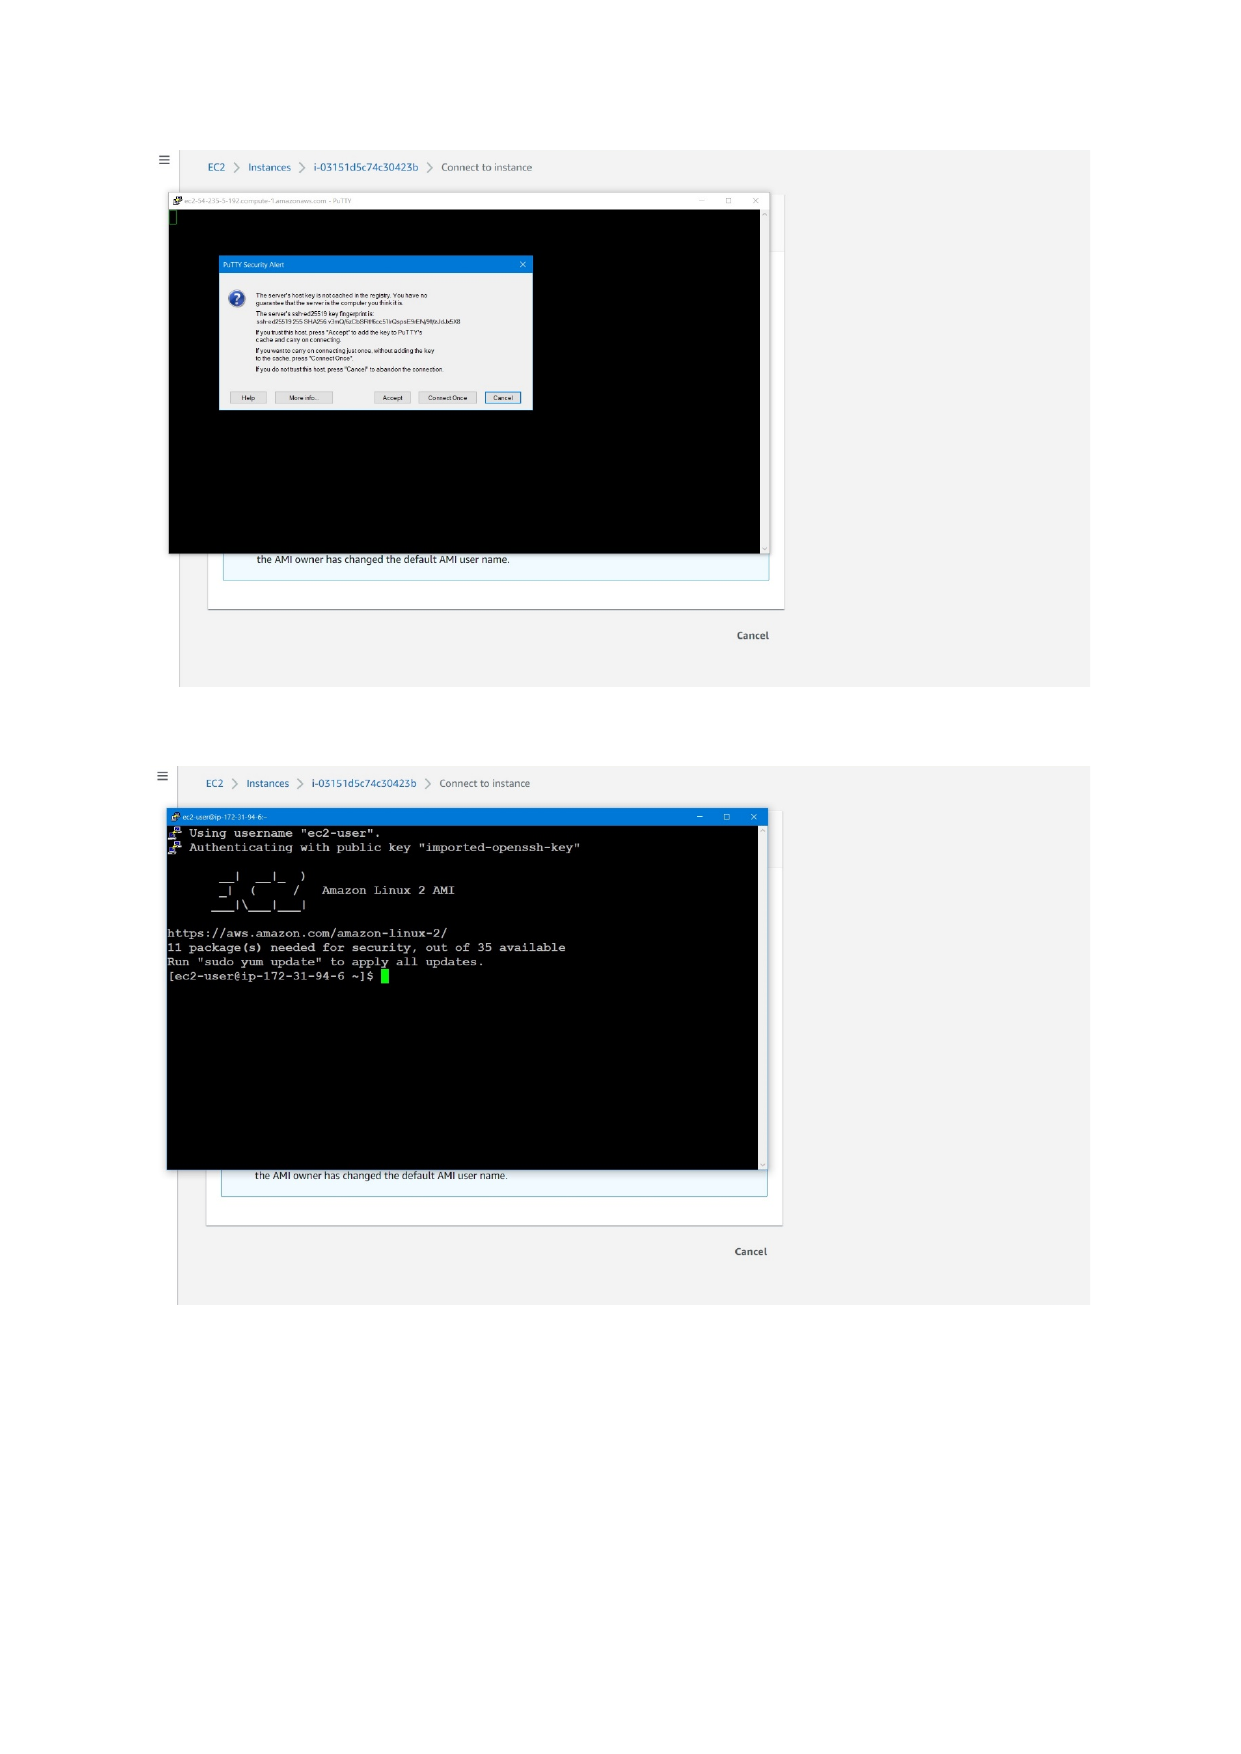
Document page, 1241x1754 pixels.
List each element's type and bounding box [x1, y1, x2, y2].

picture [150, 150, 1091, 687]
picture [150, 766, 1091, 1305]
